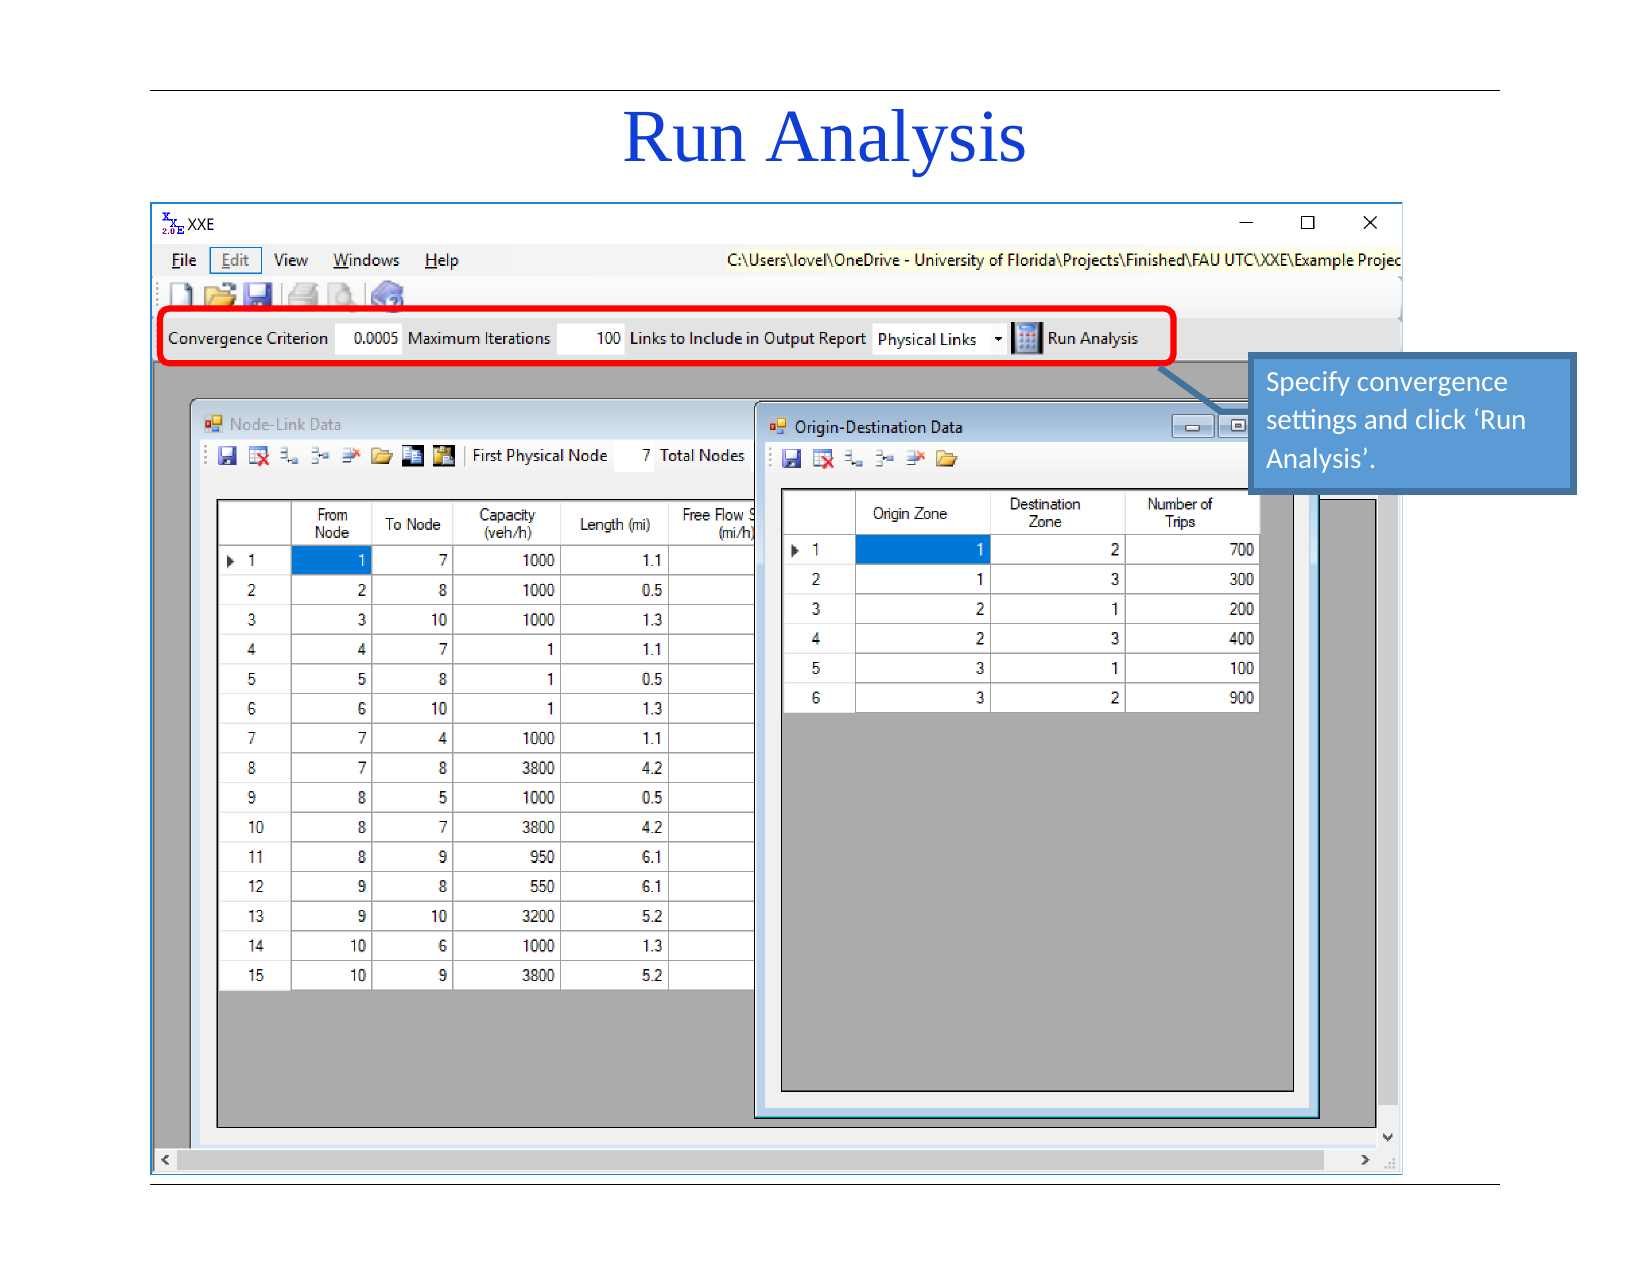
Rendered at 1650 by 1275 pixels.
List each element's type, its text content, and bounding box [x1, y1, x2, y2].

picture [164, 312, 1170, 360]
picture [150, 202, 1403, 1175]
subtitle Run Analysis [150, 91, 1500, 177]
